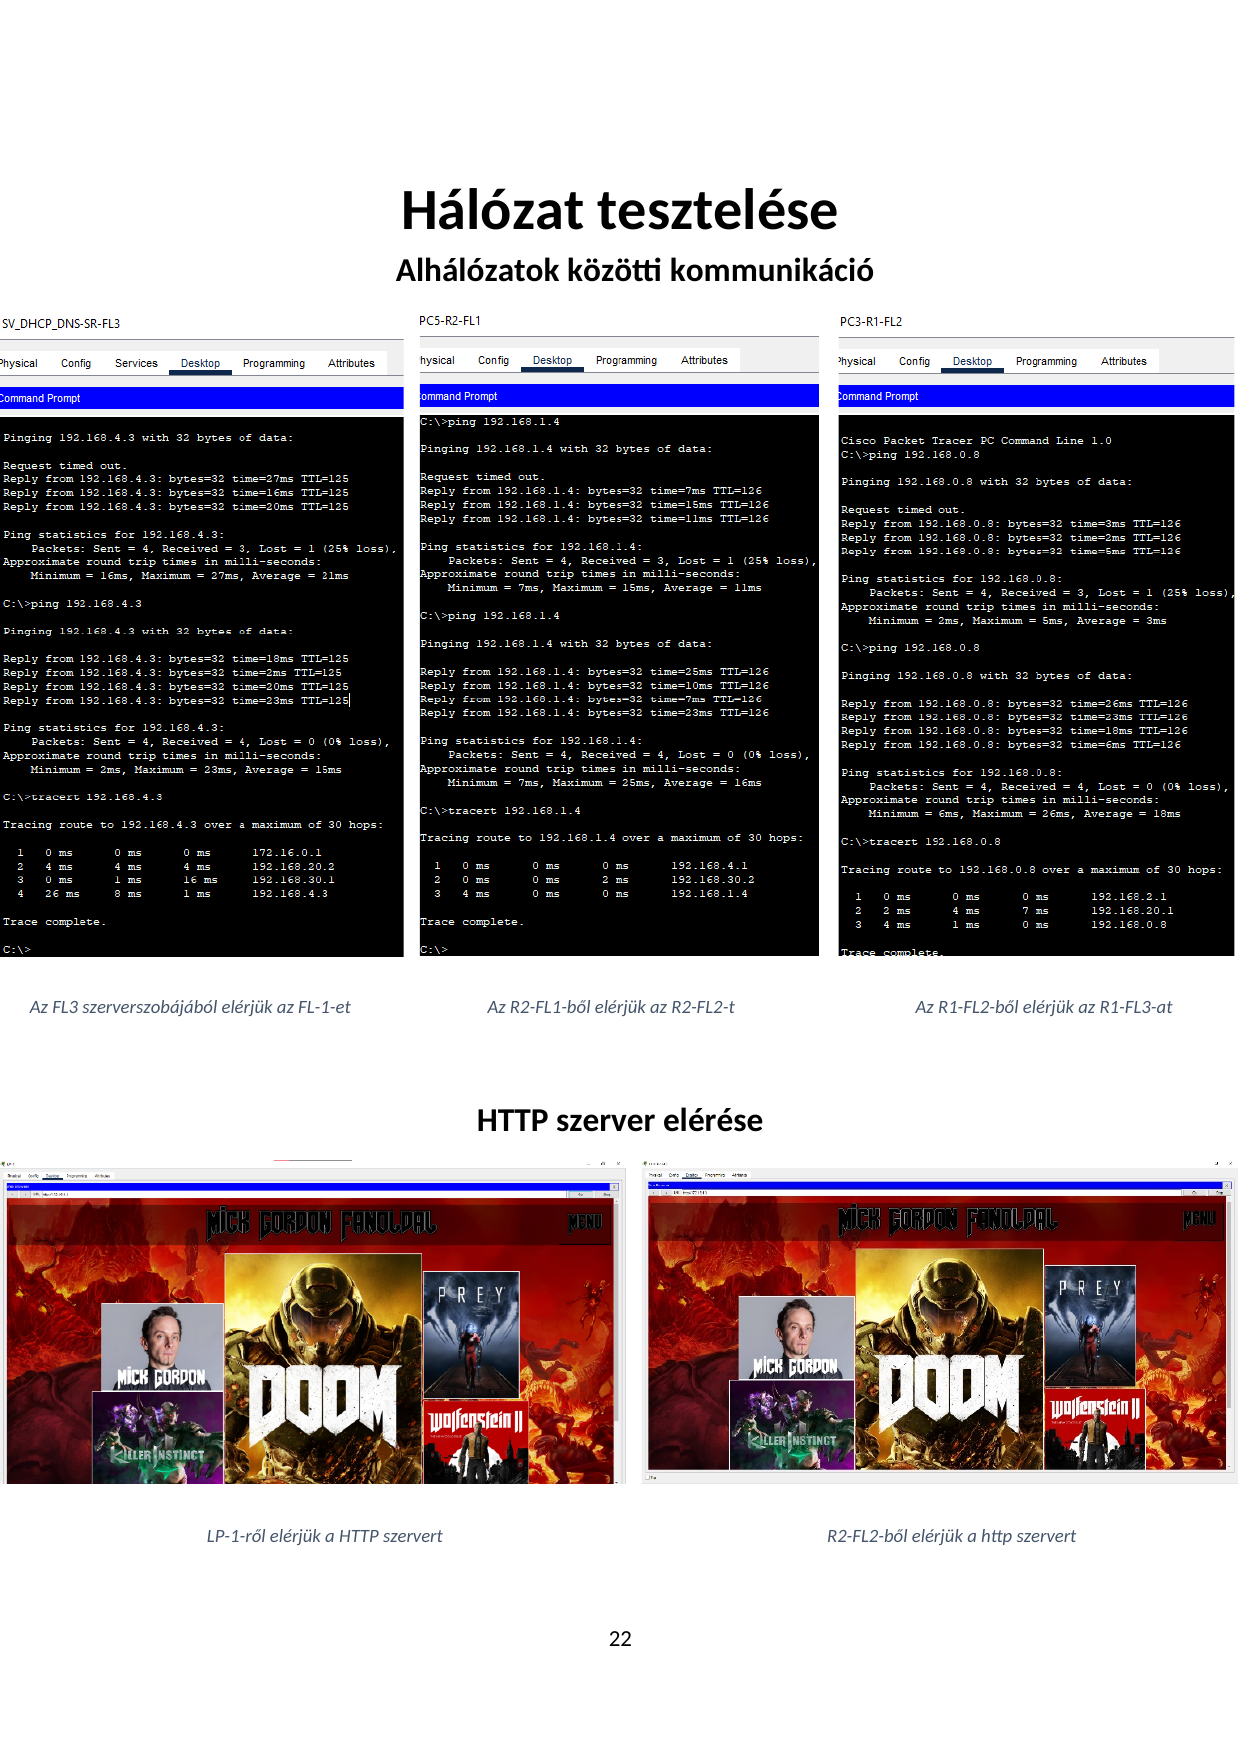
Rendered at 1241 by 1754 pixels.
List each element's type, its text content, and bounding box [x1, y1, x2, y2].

picture [418, 310, 819, 954]
picture [641, 1160, 1238, 1484]
text HTTP szerver elérése [148, 1099, 1093, 1140]
picture [0, 310, 404, 957]
picture [0, 1160, 626, 1484]
text Alhálózatok közötti kommunikáció [148, 249, 1093, 290]
subtitle Hálózat tesztelése [148, 173, 1093, 244]
text LP-1-ről elérjük a HTTP szervert R2-FL2-ből elérjük a http szervert [148, 1181, 1122, 1547]
picture [837, 310, 1235, 954]
